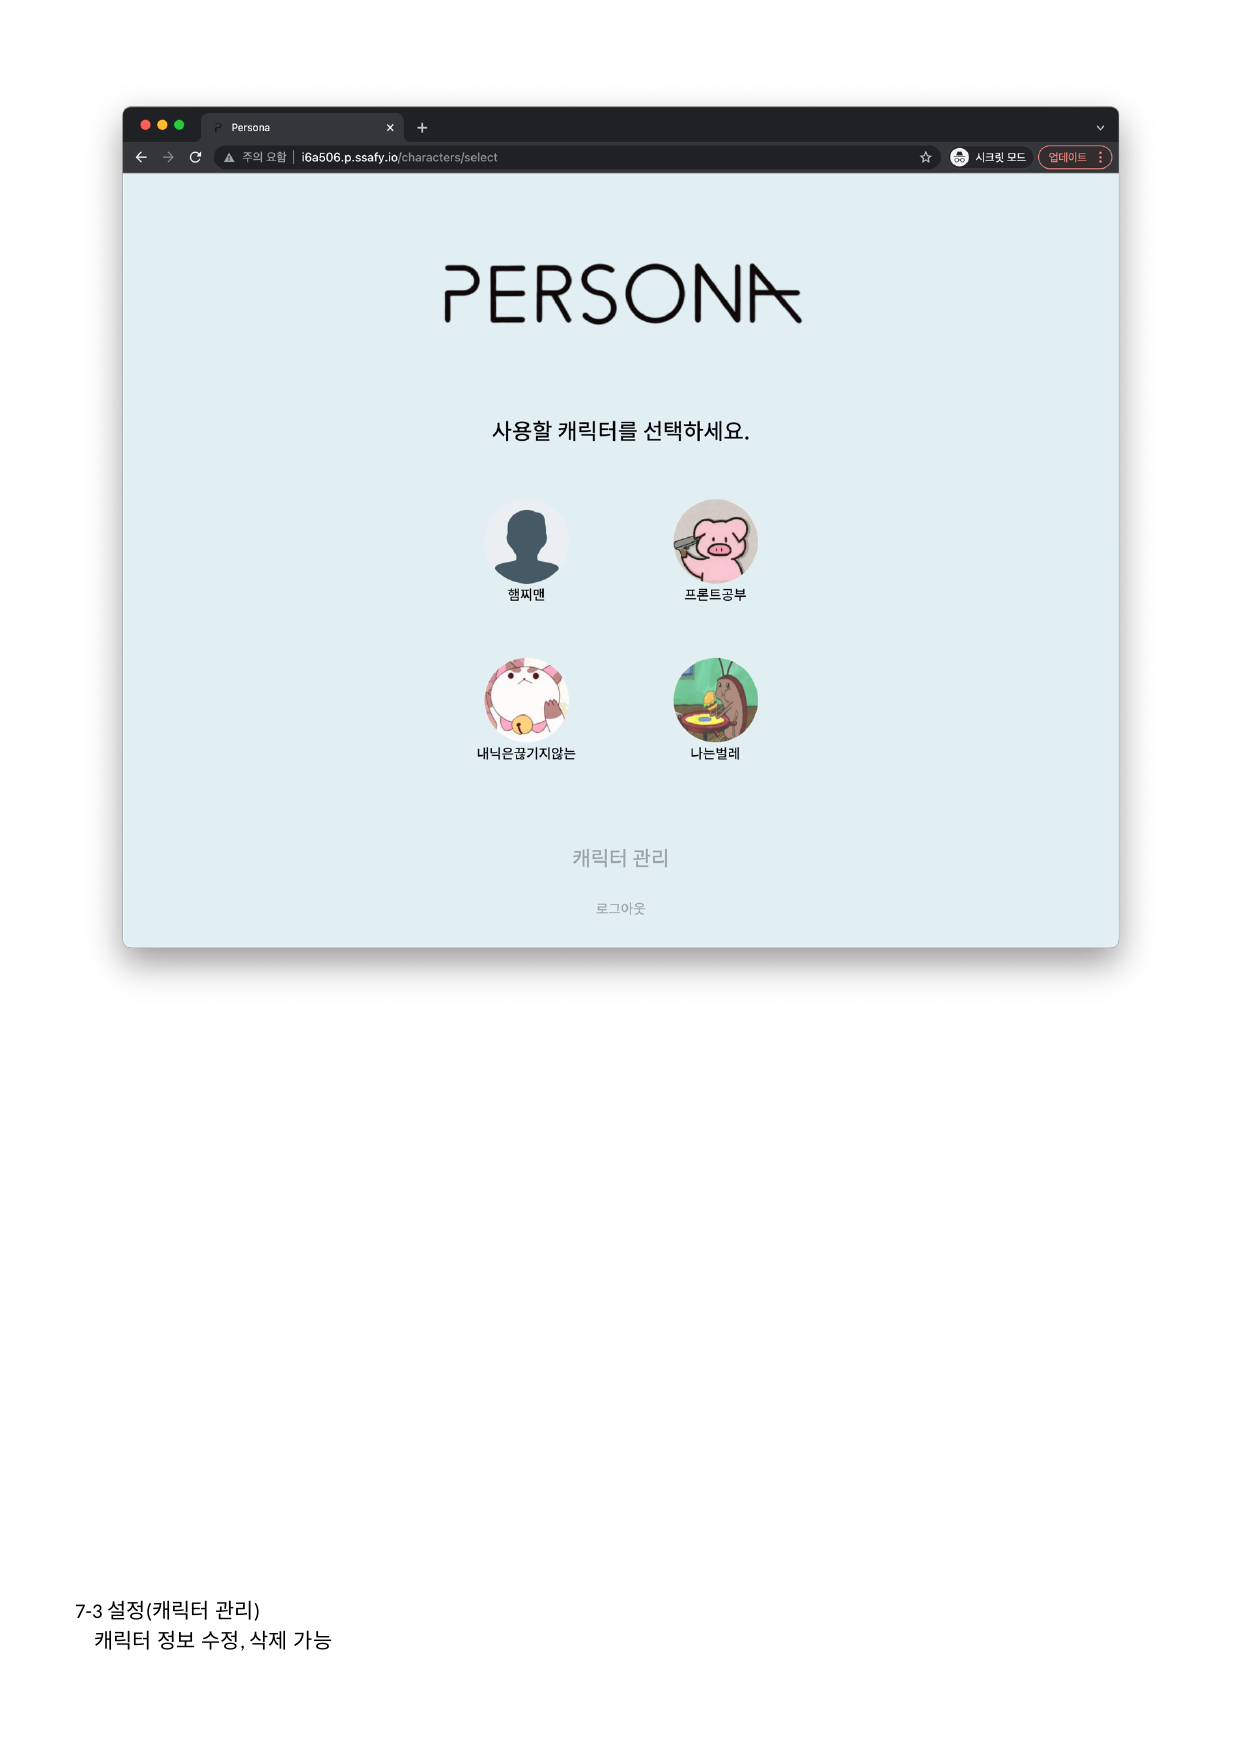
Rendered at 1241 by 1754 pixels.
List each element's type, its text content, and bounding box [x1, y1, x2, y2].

text 7-3 설정(캐릭터 관리) [75, 1594, 1165, 1624]
text 캐릭터 정보 수정, 삭제 가능 [75, 1624, 1165, 1654]
picture [75, 75, 1166, 1010]
